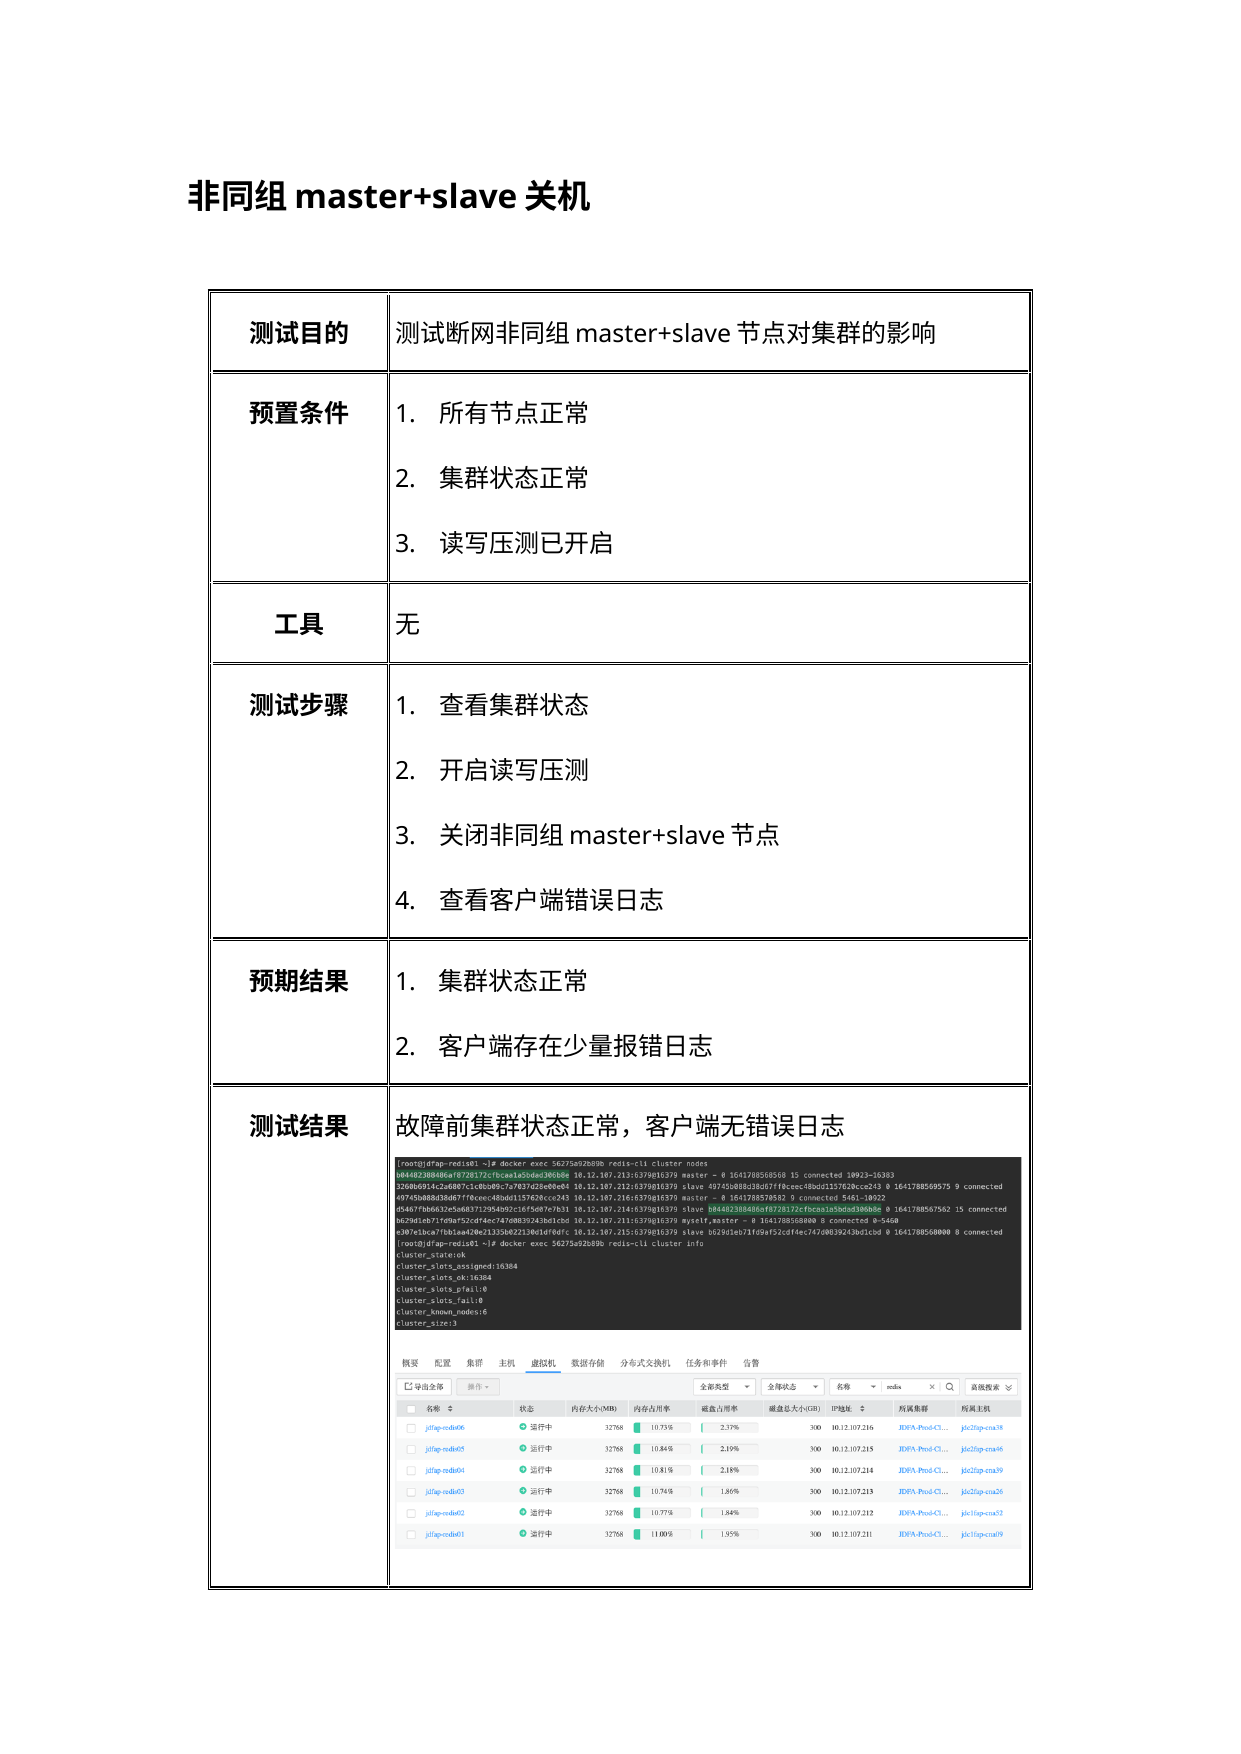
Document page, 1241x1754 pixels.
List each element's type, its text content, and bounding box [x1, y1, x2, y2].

table_header 测试目的 [211, 293, 388, 370]
subtitle 非同组master+slave关机 [187, 162, 1053, 227]
table_cell 测试结果 [211, 1083, 388, 1586]
table_cell 测试步骤 [209, 662, 388, 937]
table_cell 集群状态正常 客户端存在少量报错日志 [390, 937, 1030, 1083]
table_cell 预期结果 [211, 937, 387, 1083]
table_cell 工具 [209, 581, 388, 662]
table_header 测试断网非同组master+slave节点对集群的影响 [389, 293, 1029, 370]
picture [394, 1352, 1022, 1549]
table_cell 预置条件 [211, 370, 387, 581]
table_cell 无 [389, 581, 1031, 662]
picture [394, 1157, 1022, 1330]
table_cell 所有节点正常 集群状态正常 读写压测已开启 [390, 370, 1030, 581]
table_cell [389, 1083, 1030, 1586]
table_cell 查看集群状态 开启读写压测 关闭非同组master+slave节点 查看客户端错误日志 [389, 662, 1031, 937]
